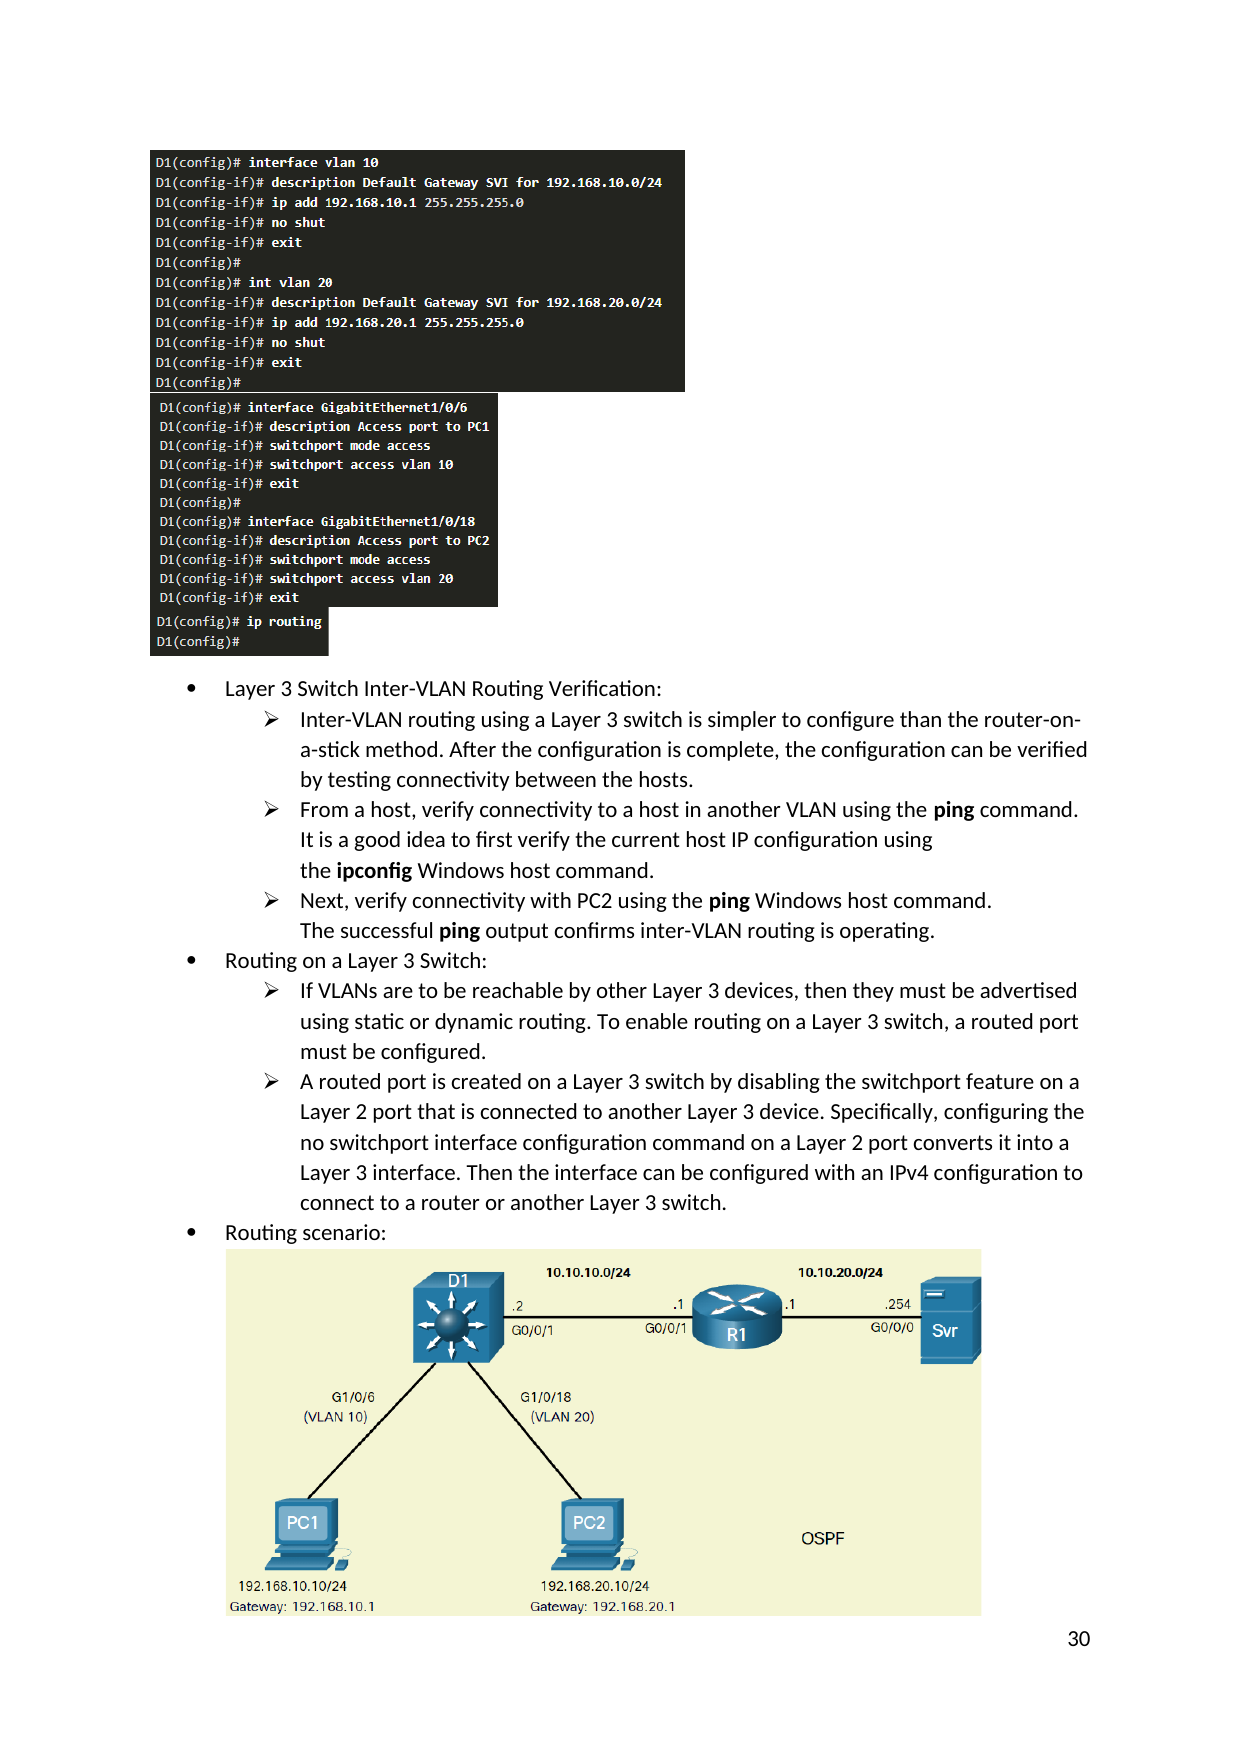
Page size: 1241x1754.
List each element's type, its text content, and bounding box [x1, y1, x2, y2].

list Routing on a Layer 3 Switch: [187, 946, 1090, 974]
list A routed port is created on a Layer 3 switch by disabling the switchport feature on a Layer 2 port that is connected to another Layer 3 device. Specifically, configuring the no switchport interface configuration command on a Layer 2 port converts it into a Layer 3 interface. Then the interface can be configured with an IPv4 configuration to connect to a router or another Layer 3 switch. [262, 1067, 1090, 1216]
list If VLANs are to be reachable by other Layer 3 devices, then they must be advertised using static or dynamic routing. To enable routing on a Layer 3 switch, a routed port must be configured. [262, 977, 1090, 1065]
list Inter-VLAN routing using a Layer 3 switch is simpler to configure than the router-on-a-stick method. After the configuration is complete, the configuration can be verified by testing connectivity between the hosts. [262, 705, 1090, 793]
picture [225, 1249, 981, 1616]
picture [150, 150, 685, 392]
list Routing scenario: [187, 1218, 1090, 1246]
list Next, verify connectivity with PC2 using the ping Windows host command. The successful ping output confirms inter-VLAN routing is operating. [262, 886, 1090, 944]
list From a host, verify connectivity to a host in another VLAN using the ping command. It is a good idea to first verify the current host IP configuration using the ipconfig Windows host command. [262, 795, 1090, 884]
picture [150, 393, 498, 656]
